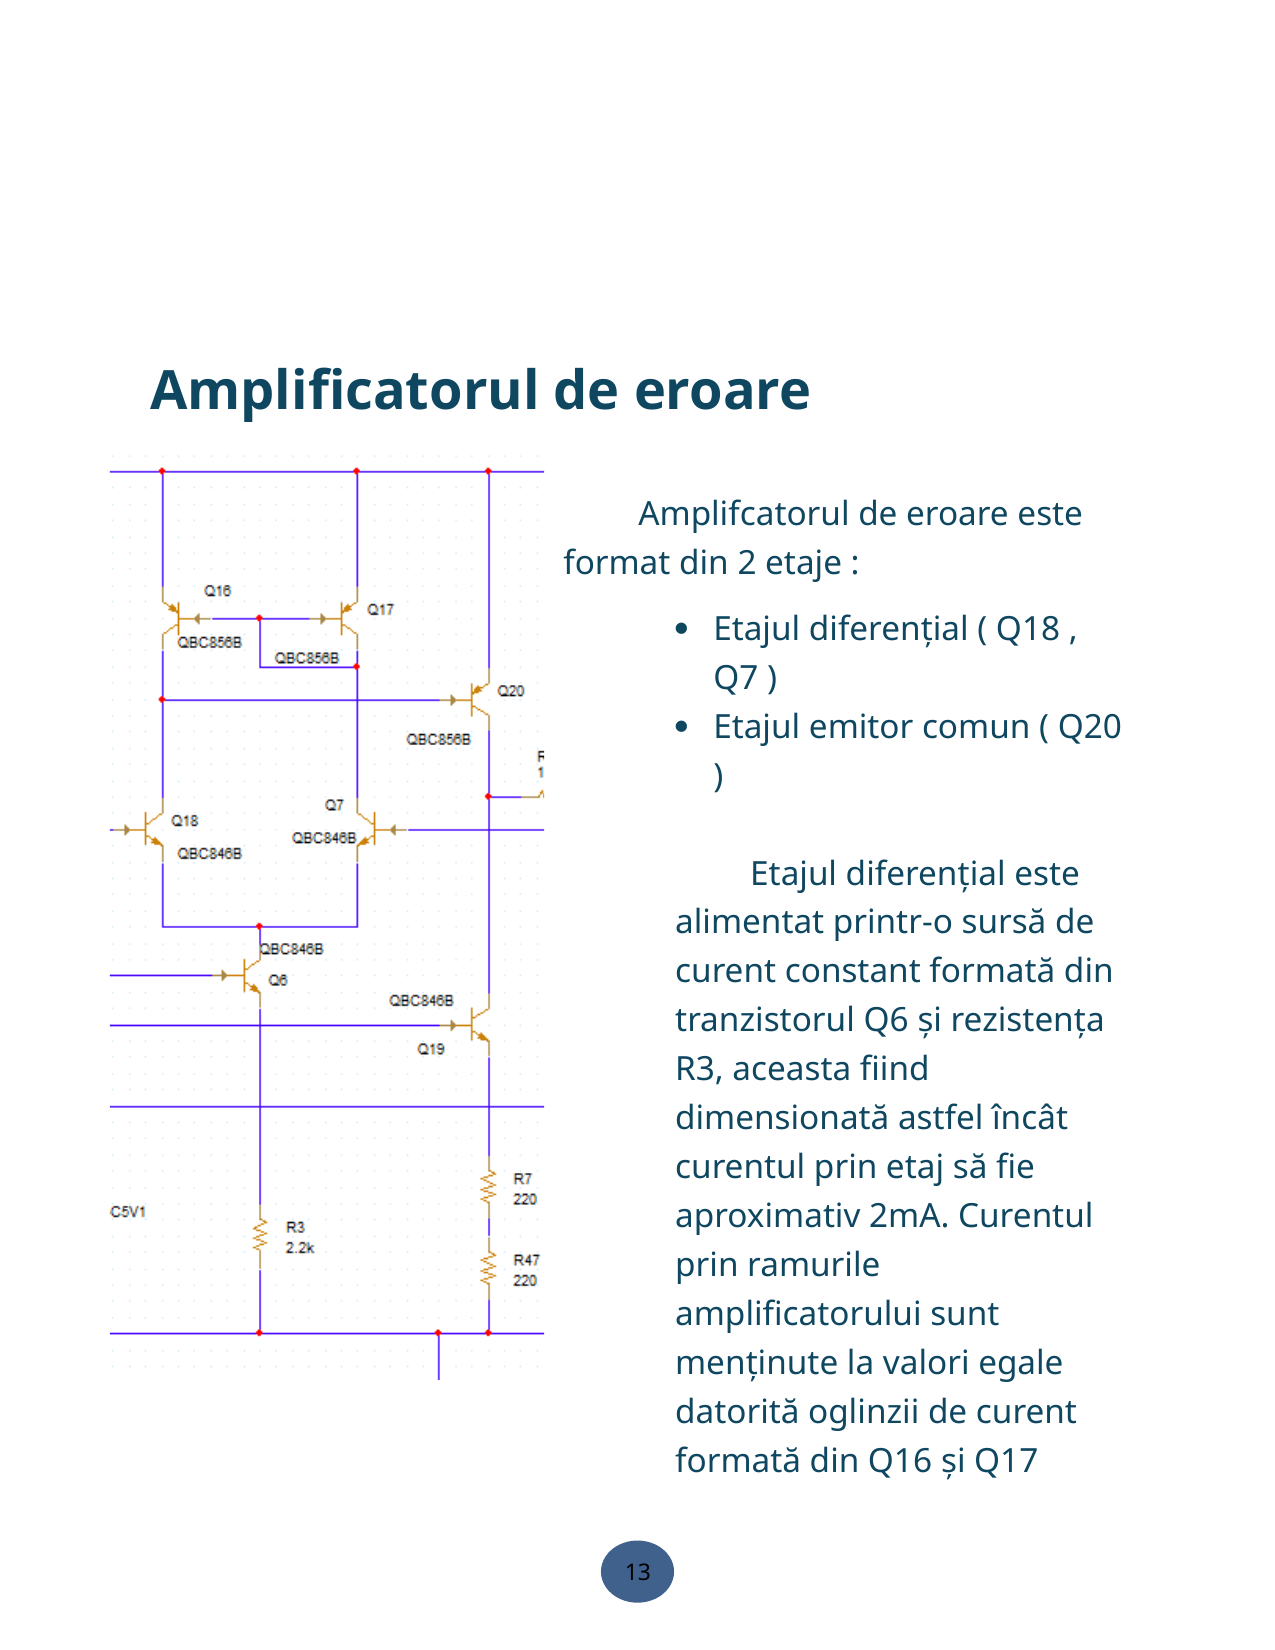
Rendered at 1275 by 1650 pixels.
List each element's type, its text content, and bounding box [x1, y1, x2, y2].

subtitle Amplificatorul de eroare [150, 352, 1125, 425]
list Etajul emitor comun ( Q20 ) [545, 702, 1125, 797]
list Etajul diferențial ( Q18 , Q7 ) [545, 604, 1125, 699]
text Amplifcatorul de eroare este format din 2 etaje : [545, 490, 1125, 584]
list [675, 849, 1125, 1482]
picture [109, 451, 545, 1380]
